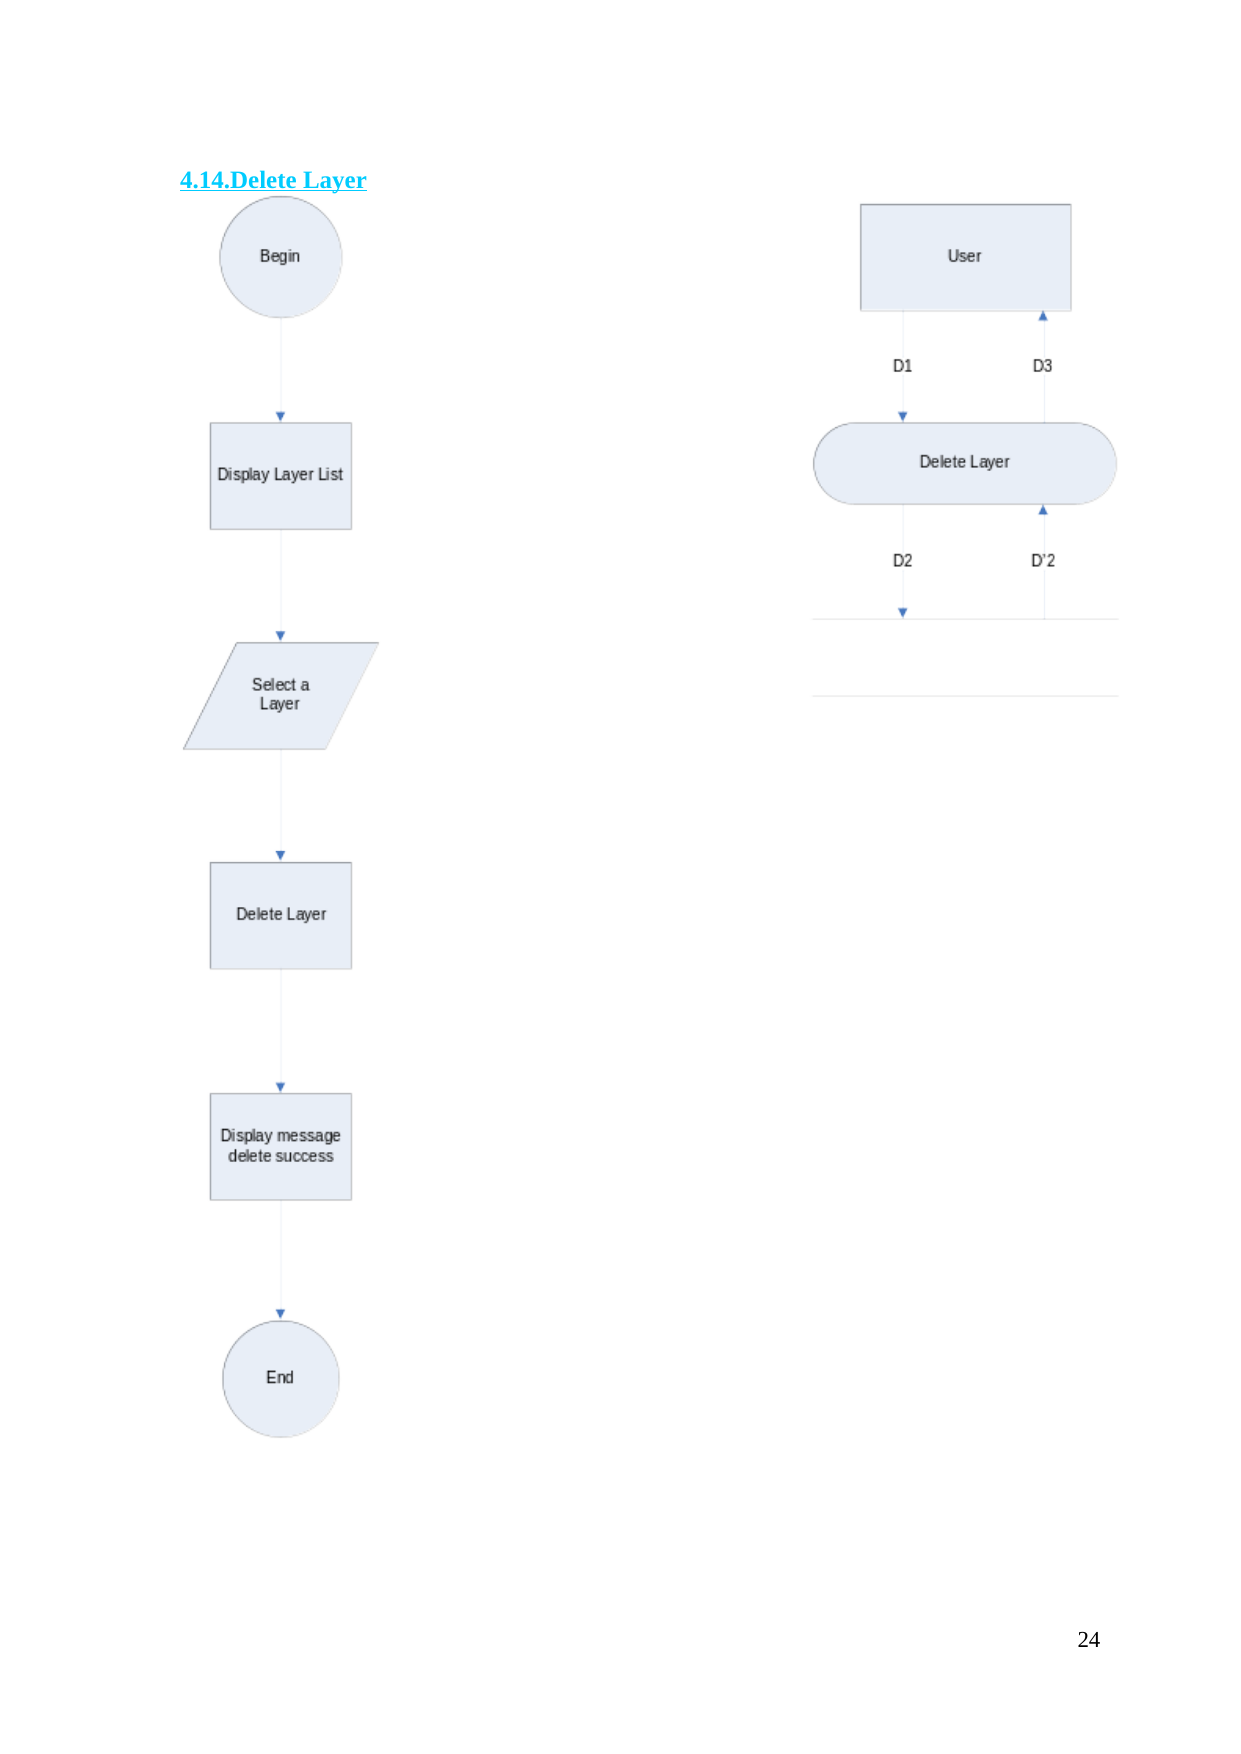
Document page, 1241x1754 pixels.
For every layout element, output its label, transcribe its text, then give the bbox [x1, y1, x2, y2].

text 4.14.Delete Layer [180, 165, 1120, 194]
